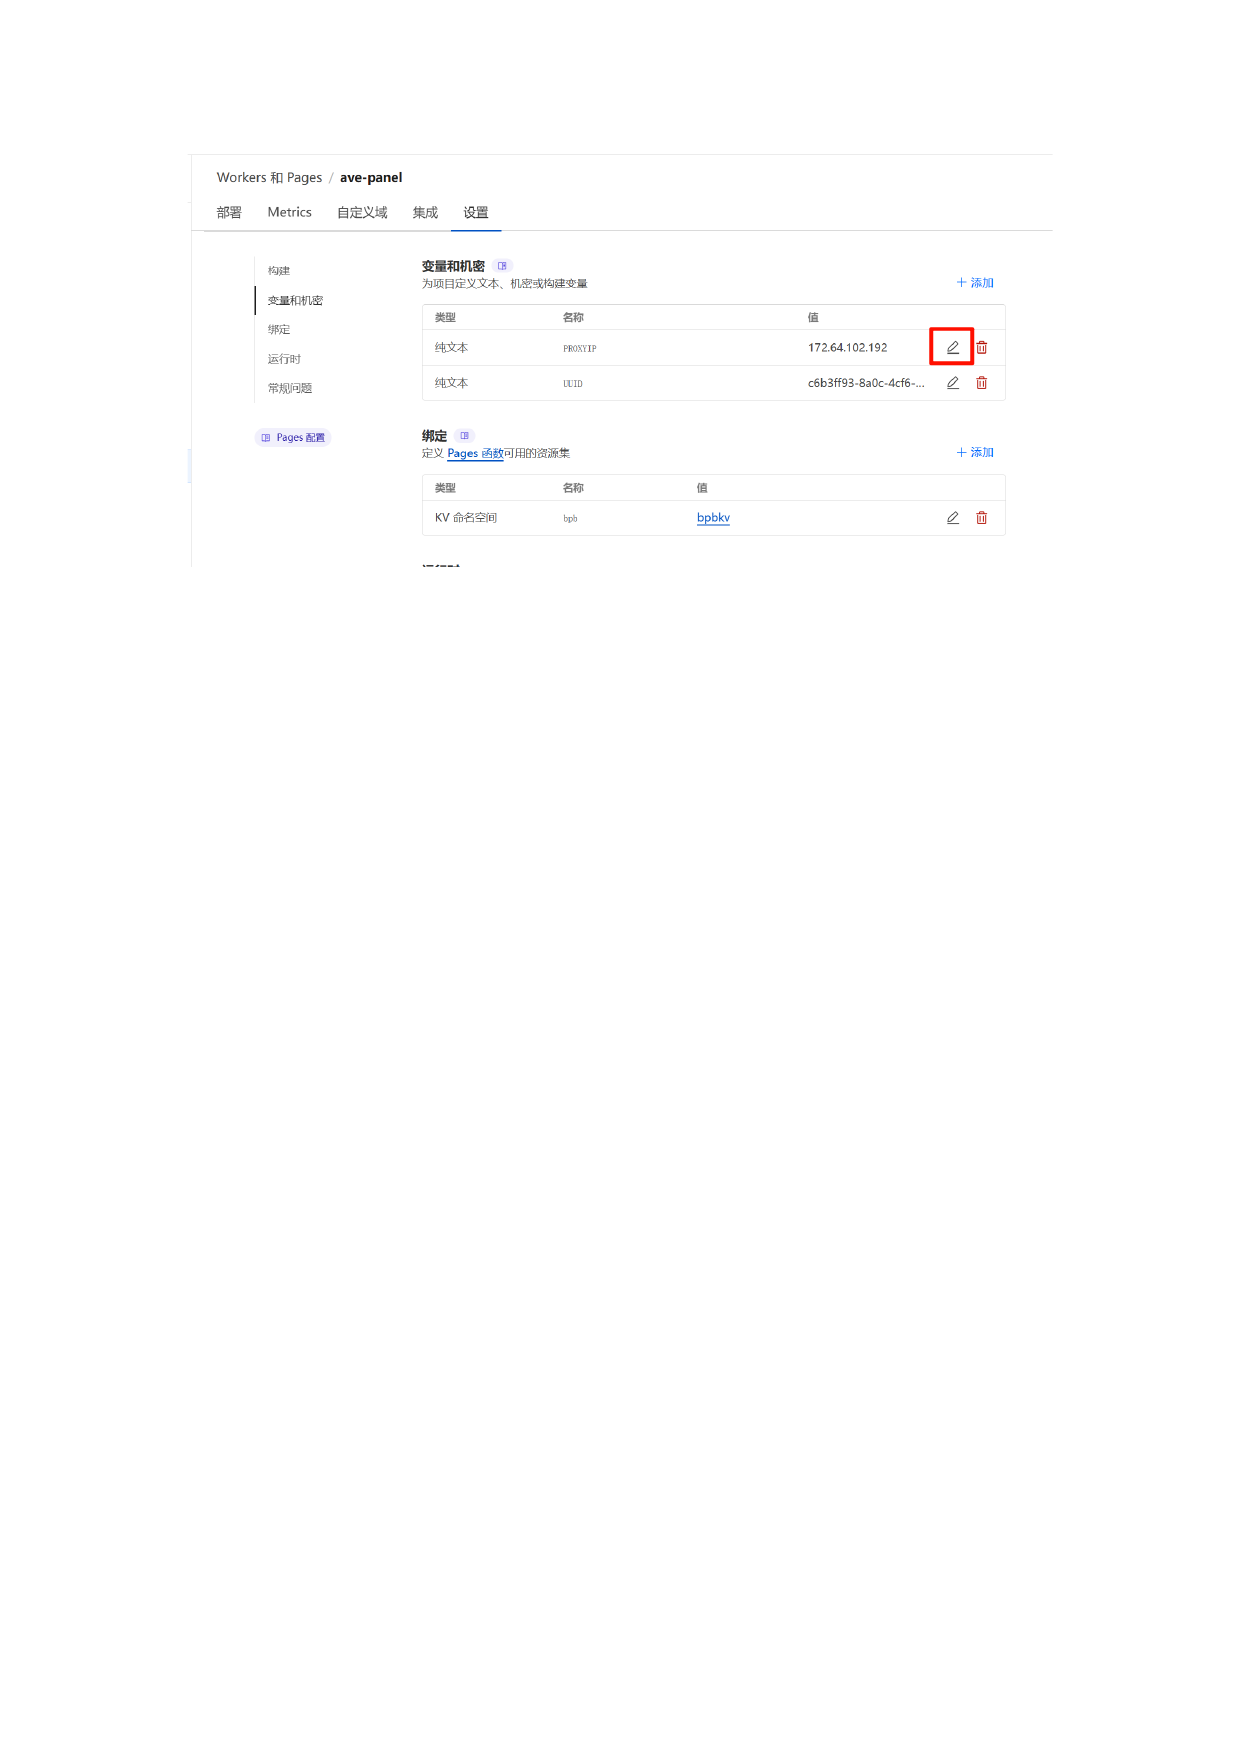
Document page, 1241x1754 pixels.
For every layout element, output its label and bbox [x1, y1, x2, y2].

picture [187, 150, 1053, 567]
